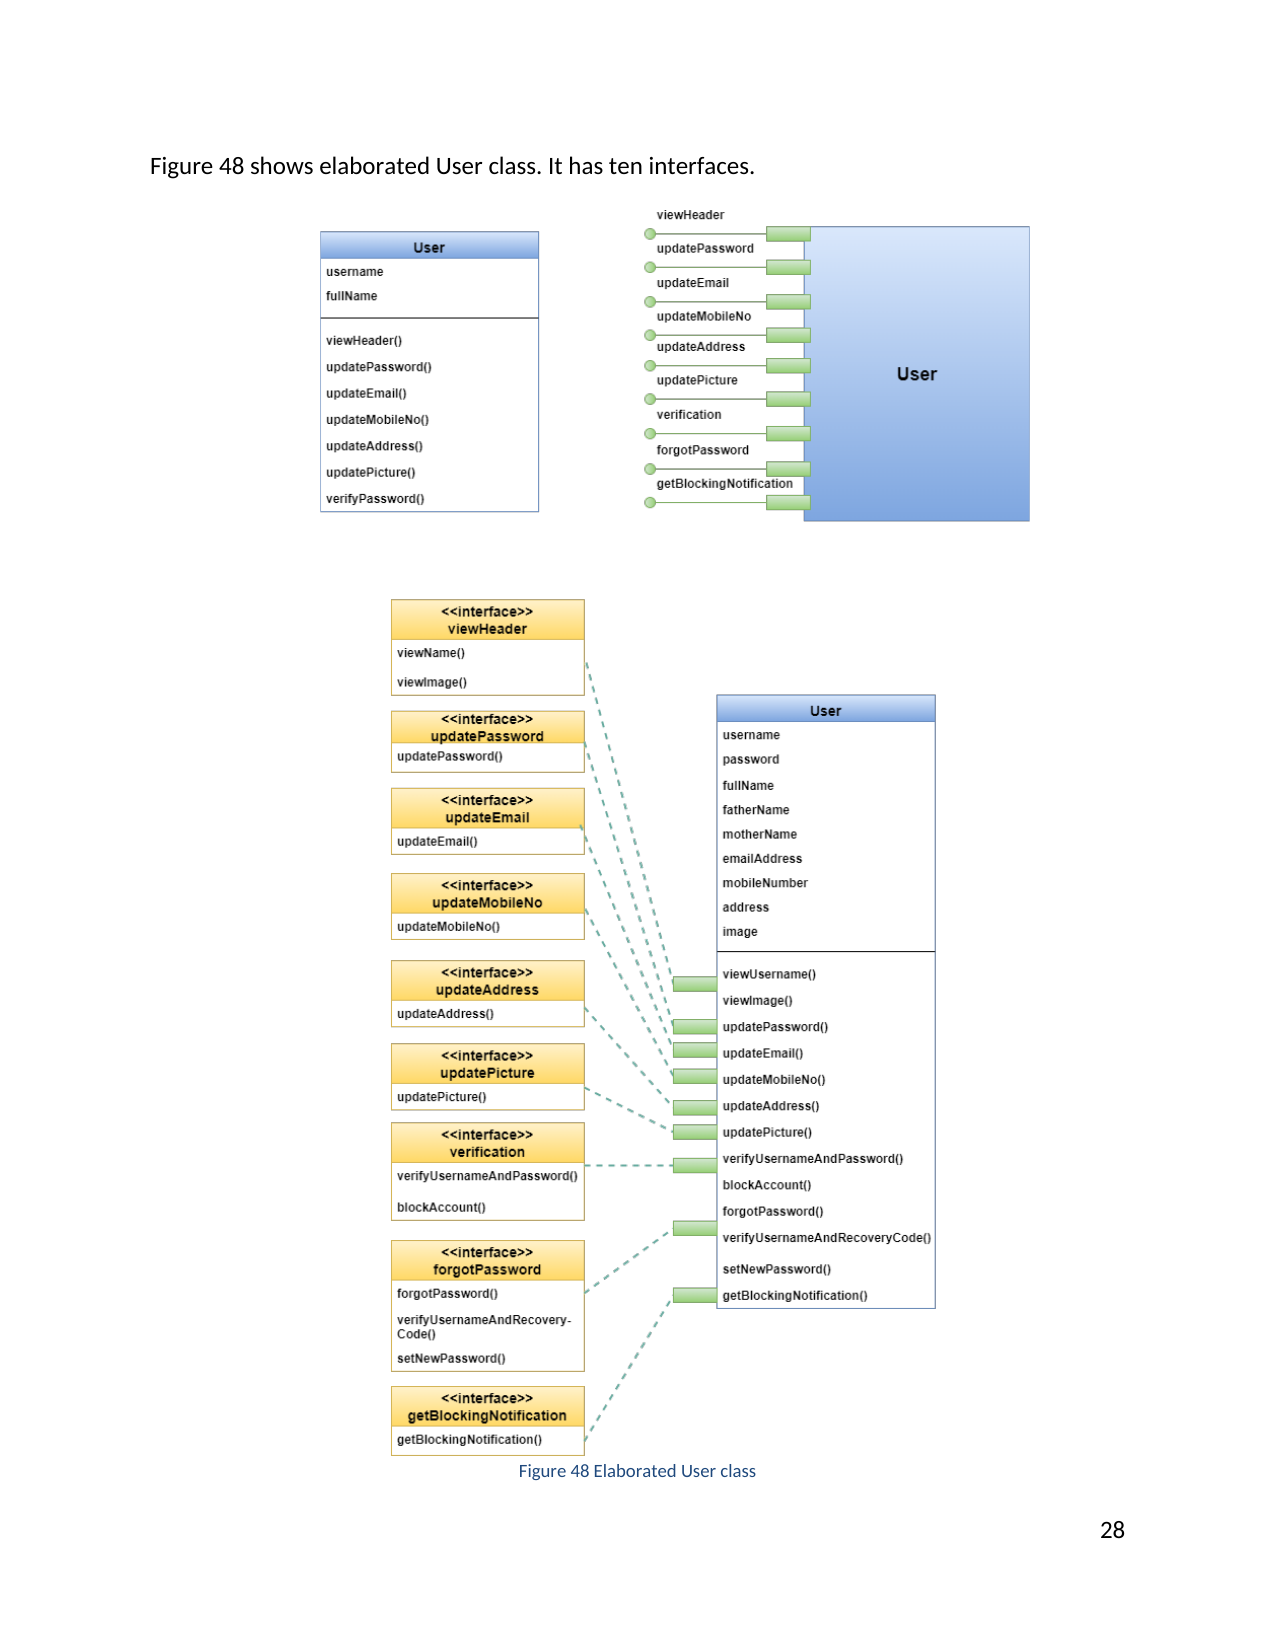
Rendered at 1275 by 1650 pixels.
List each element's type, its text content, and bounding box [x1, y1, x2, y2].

picture [320, 205, 1030, 1459]
text Figure 48 shows elaborated User class. It has ten interfaces. [150, 150, 1125, 181]
text Figure 48 Elaborated User class [150, 1459, 1125, 1482]
